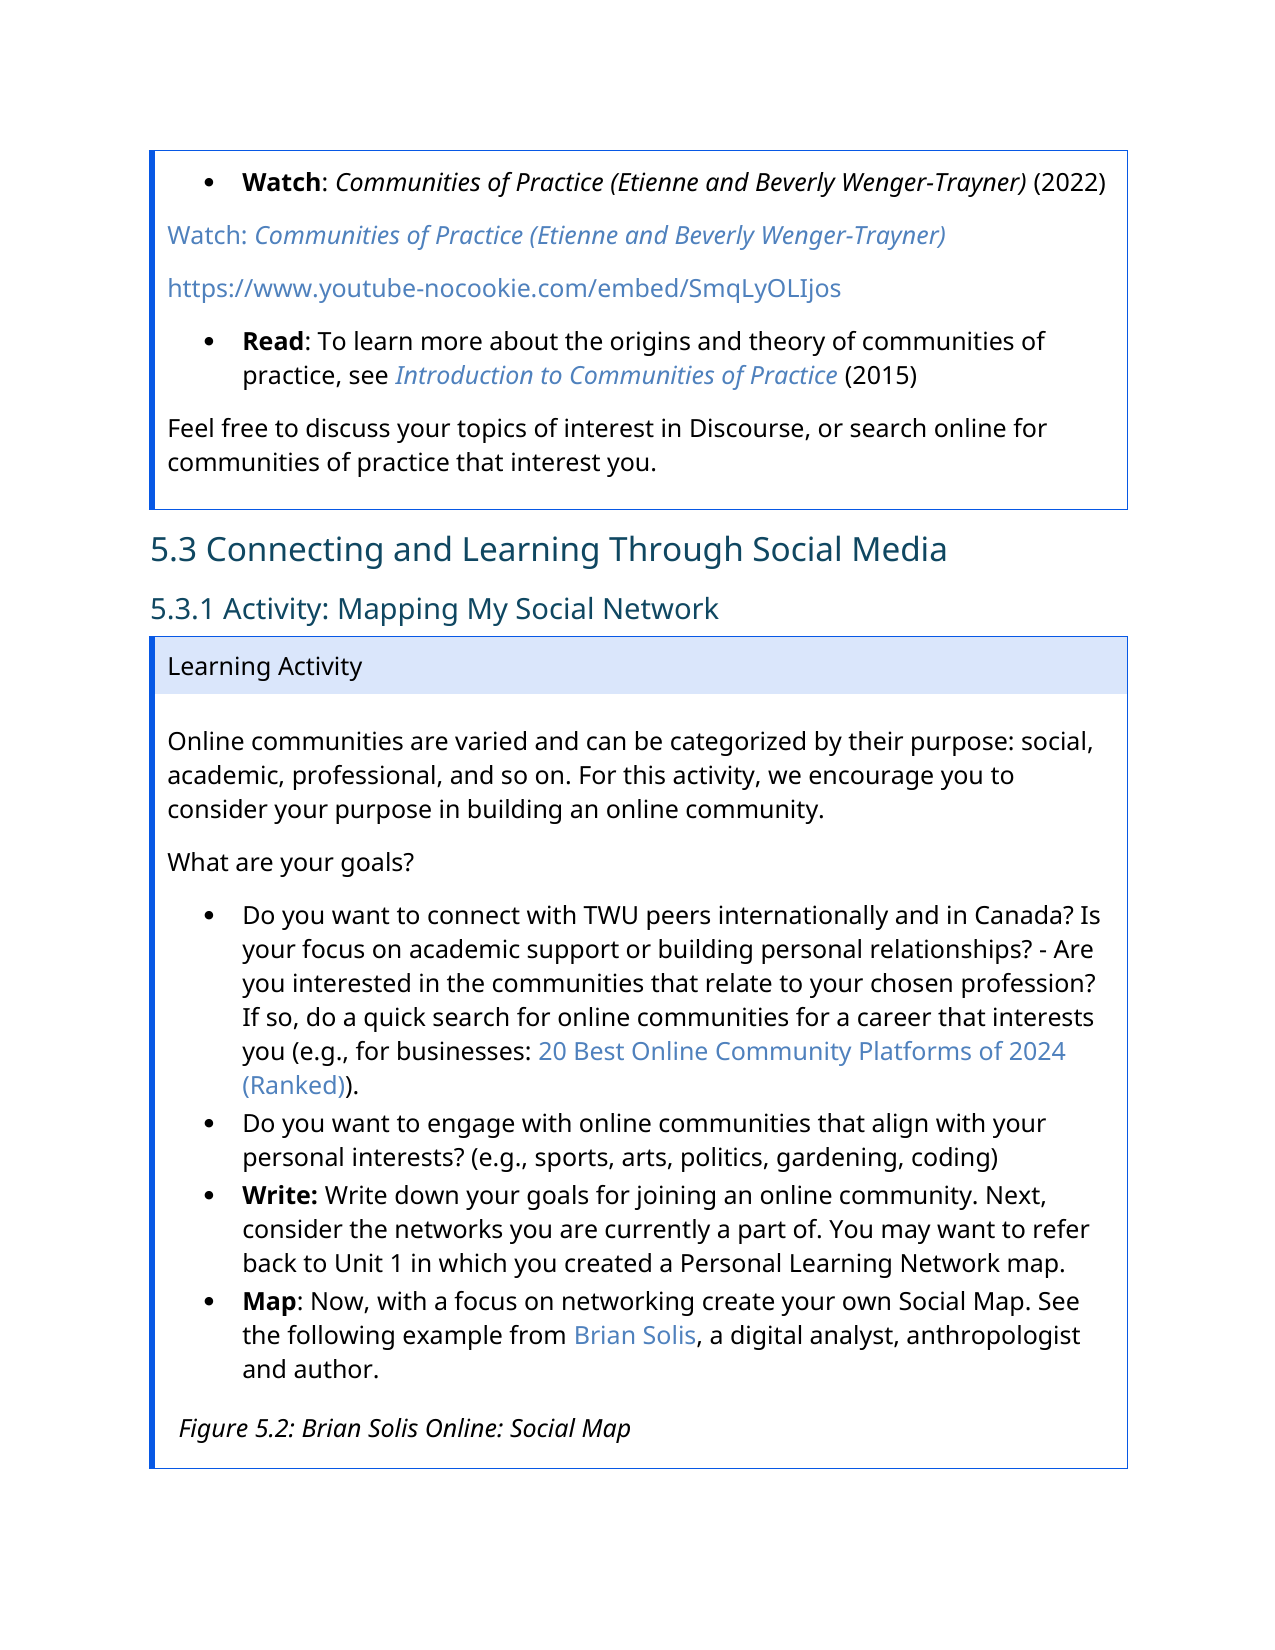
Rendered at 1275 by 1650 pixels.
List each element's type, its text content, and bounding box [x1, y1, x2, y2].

subtitle 5.3.1 Activity: Mapping My Social Network [150, 588, 1125, 628]
table_header Learning Activity [155, 637, 1127, 694]
subtitle 5.3 Connecting and Learning Through Social Media [150, 526, 1125, 572]
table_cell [155, 694, 1127, 1468]
table_cell Watch: Communities of Practice (Etienne and Beverly Wenger-Trayner) (2022) Watch: Communities of Practice (Etienne and Beverly Wenger-Trayner) https://www.youtube-nocookie.com/embed/SmqLyOLIjos Read: To learn more about the origins and theory of communities of practice, see Introduction to Communities of Practice (2015) Feel free to discuss your topics of interest in Discourse, or search online for communities of practice that interest you. [155, 151, 1127, 508]
